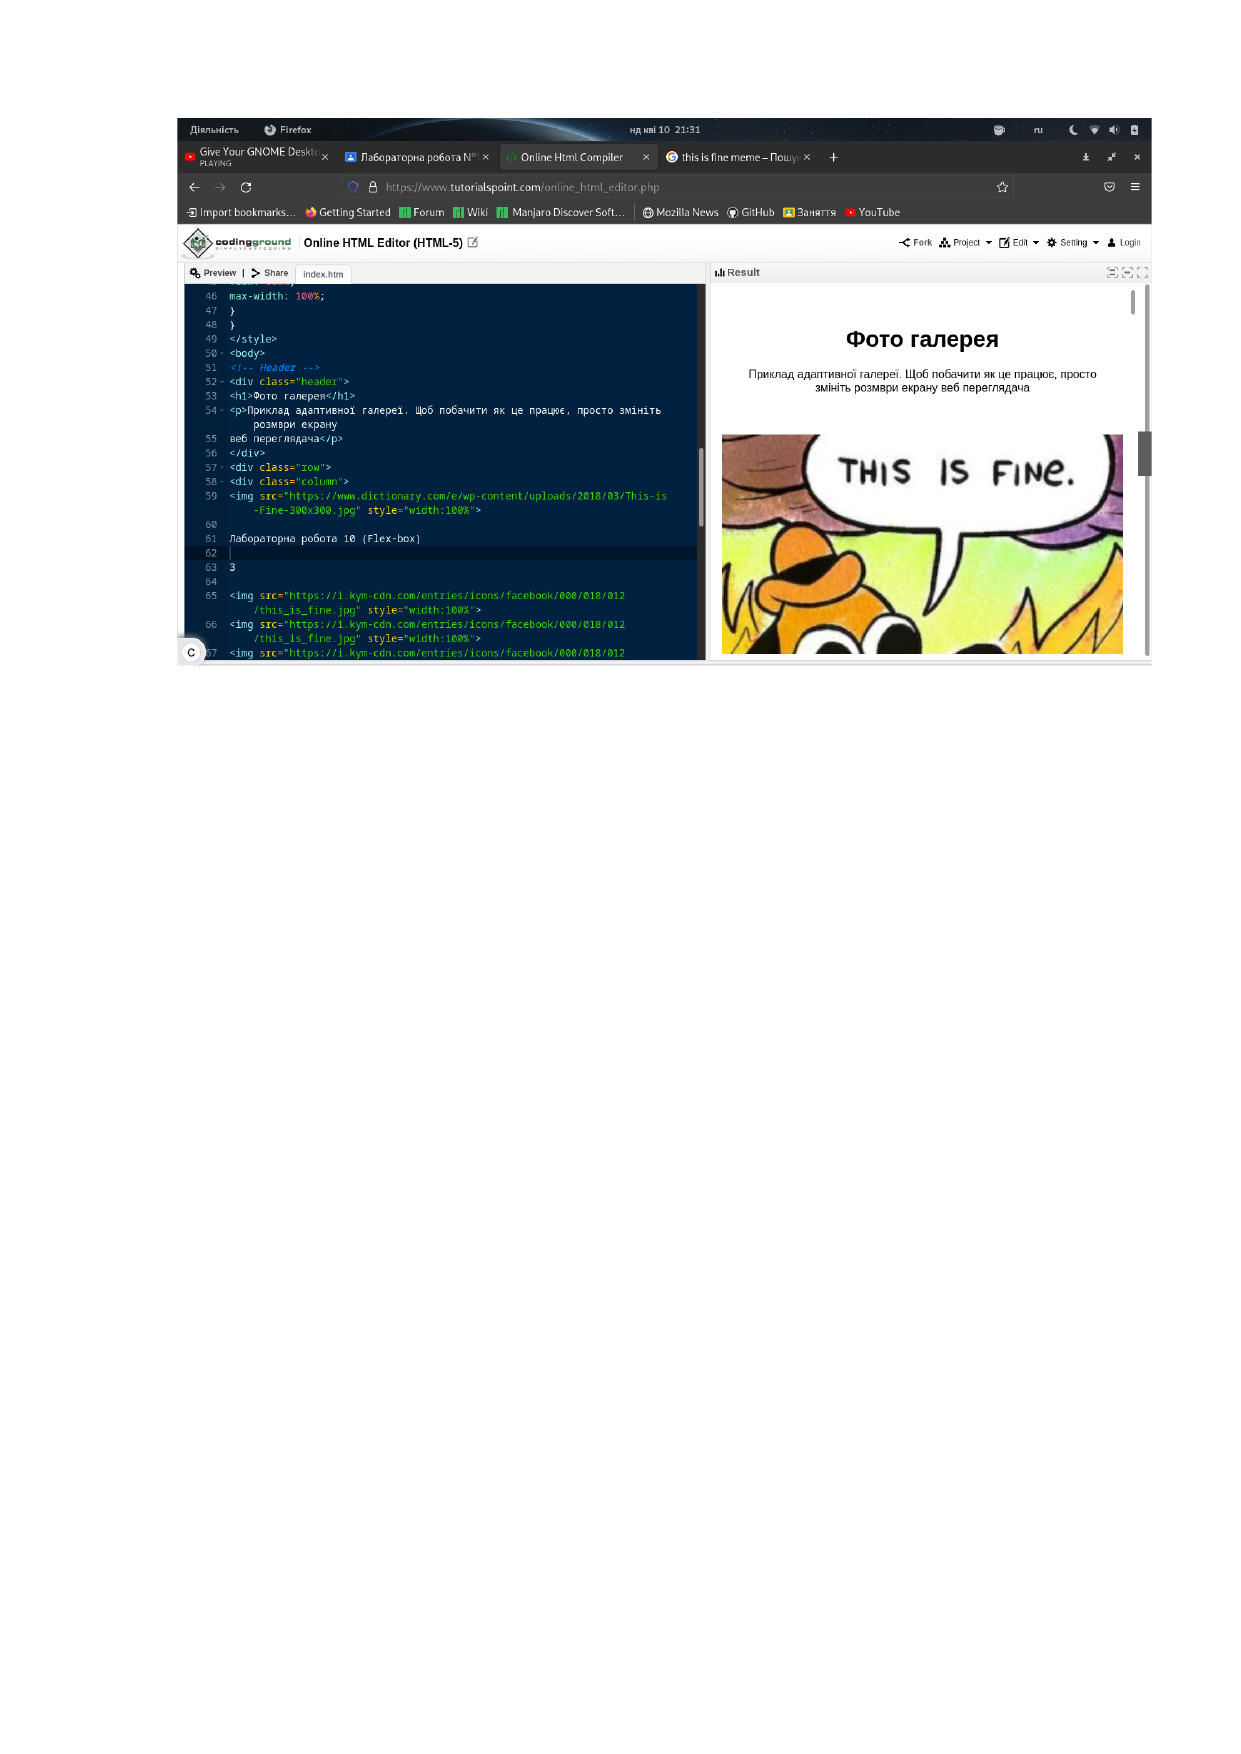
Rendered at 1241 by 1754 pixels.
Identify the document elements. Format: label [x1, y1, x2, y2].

picture [177, 118, 1152, 666]
